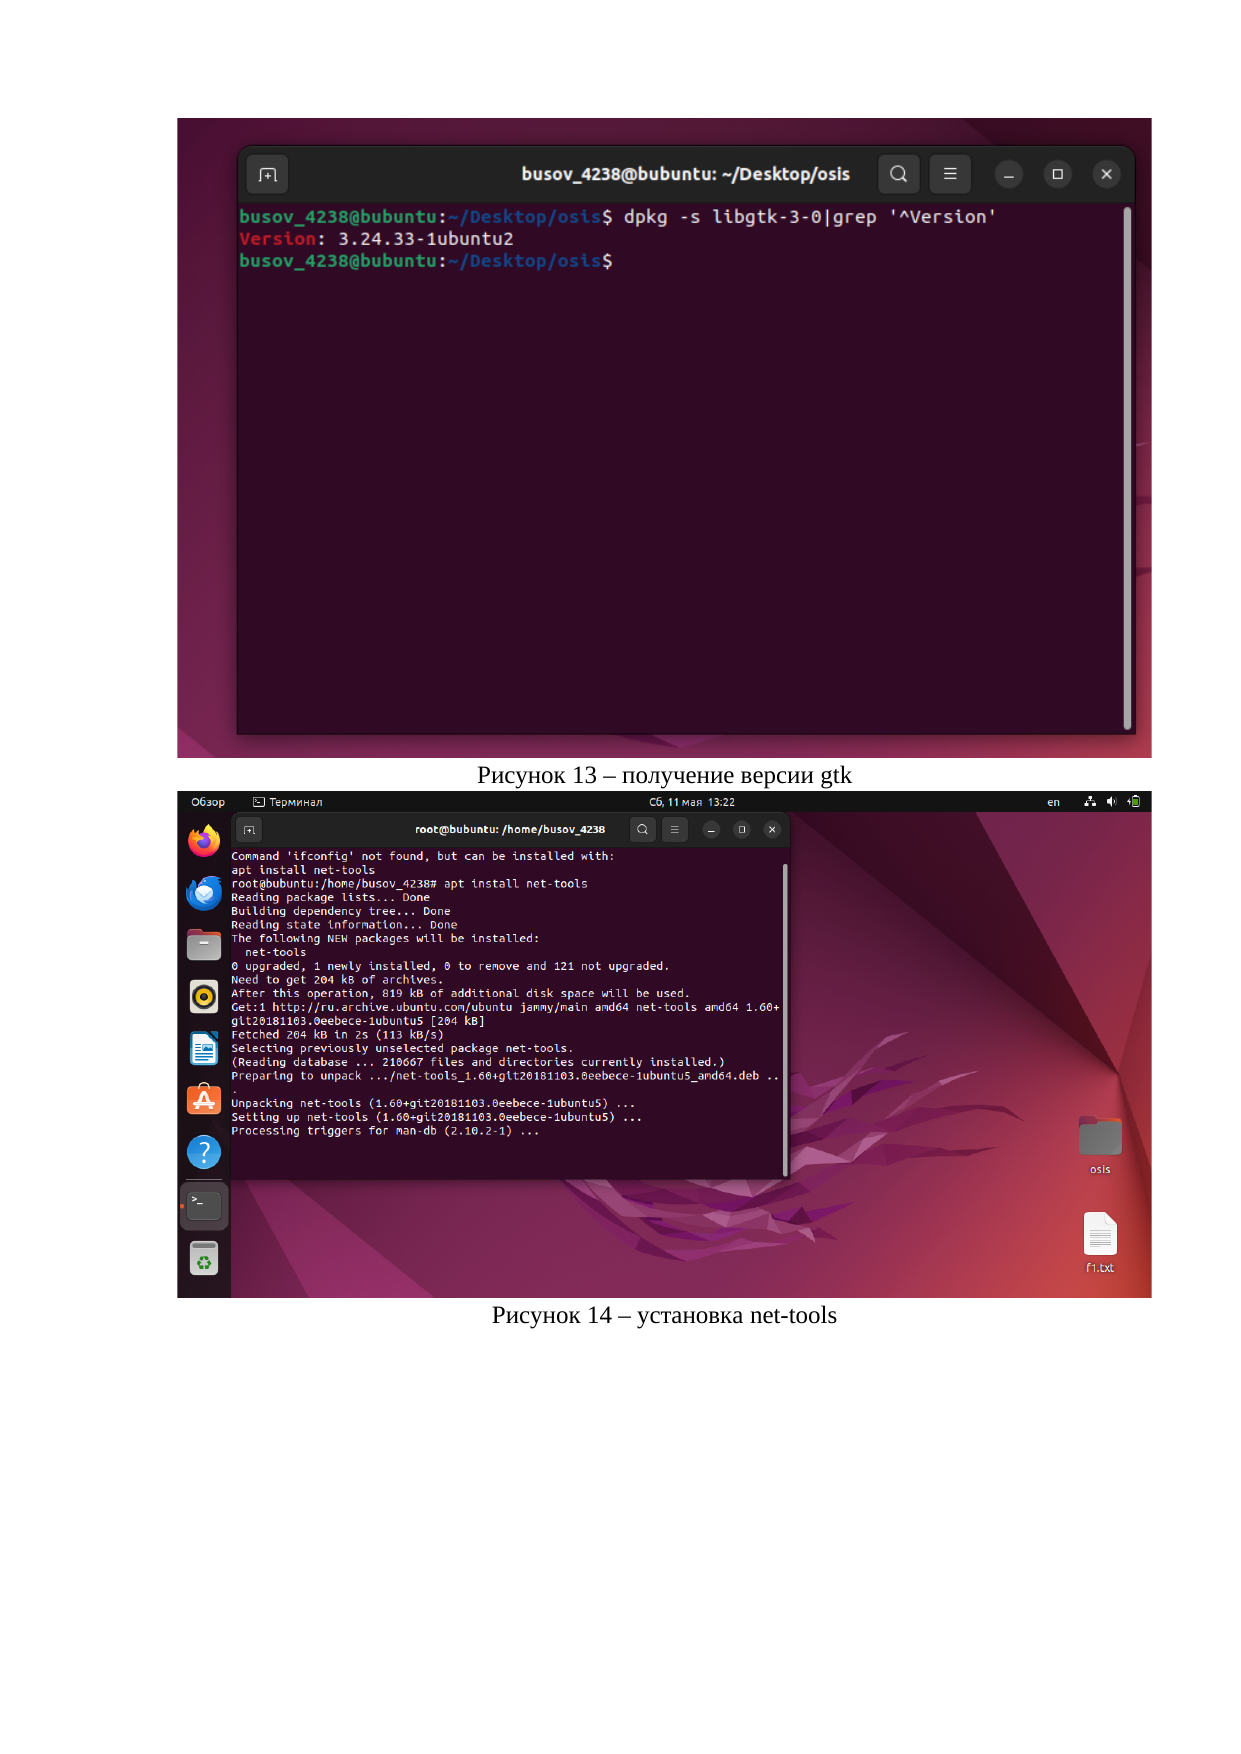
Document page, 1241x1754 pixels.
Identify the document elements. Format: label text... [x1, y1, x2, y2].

picture [177, 791, 1152, 1298]
picture [177, 118, 1152, 758]
text Рисунок 9 – создание файлов при помощи команды touch Рисунок 10 – создание каталогов при помощи команды mkdir Рисунок 11 – создание каталогов и файлов при помощи команд touch и mkdir Рисунок 12 – создание каталогов при помощи команды mkdir Рисунок 13 – получение версии gtkРисунок 14 – установка net-tools Рисунок 15 – информация об устройстве, ip адрес и маска подсети Рисунок 16 – процессы, выполняемые не от имени пользователя Рисунок 17 – установка прикладного протокола безопасного удаленного доступа SSH [177, 758, 1152, 791]
